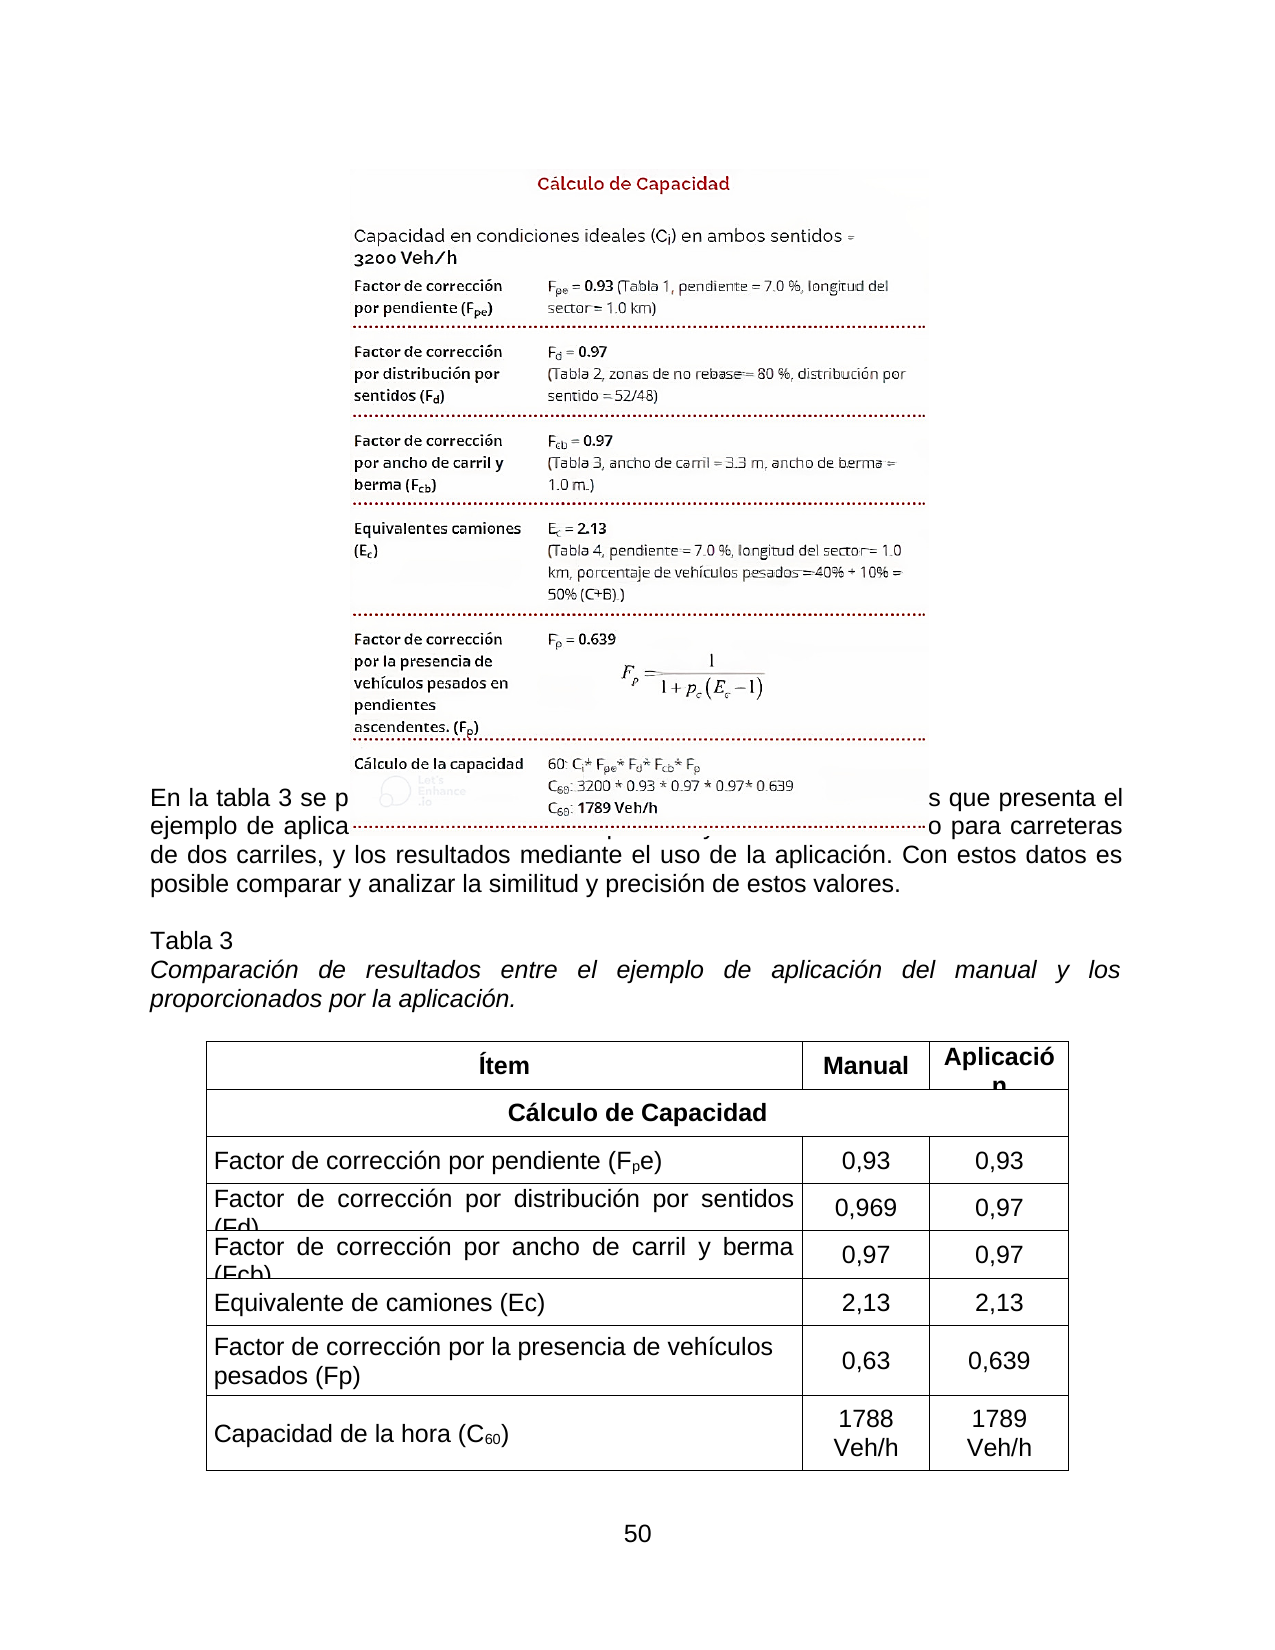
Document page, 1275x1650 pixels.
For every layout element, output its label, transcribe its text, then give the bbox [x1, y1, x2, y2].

table_cell 2,13 [930, 1279, 1068, 1325]
table_cell 0,97 [930, 1184, 1068, 1230]
table_cell 1788 Veh/h [803, 1396, 929, 1470]
table_cell 0,97 [930, 1231, 1068, 1278]
table_header Ítem [207, 1042, 802, 1088]
table_cell Factor de corrección por distribución por sentidos (Fd) [207, 1184, 802, 1230]
table_cell Factor de corrección por pendiente (Fpe) [207, 1137, 802, 1183]
table_header Manual [803, 1042, 929, 1088]
table_cell 0,63 [803, 1326, 929, 1395]
table_cell 0,93 [930, 1137, 1068, 1183]
table_cell Factor de corrección por ancho de carril y berma (Fcb) [207, 1231, 802, 1278]
table_cell 0,969 [803, 1184, 929, 1230]
table_cell 2,13 [803, 1279, 929, 1325]
picture [350, 169, 929, 836]
table_cell Capacidad de la hora (C60) [207, 1396, 802, 1470]
subtitle Comparación de resultados entre el ejemplo de aplicación del manual y los proporcionados por la aplicación. [150, 955, 1125, 1012]
table_cell 0,97 [803, 1231, 929, 1278]
table_cell 0,639 [930, 1326, 1068, 1395]
table_cell 0,93 [803, 1137, 929, 1183]
table_header Aplicación [930, 1042, 1068, 1088]
text En la tabla 3 se presenta una lista ´de comparación con los resultados que presenta el ejemplo de aplicación del manual de Capacidad y Niveles de Servicio para carreteras de dos carriles, y los resultados mediante el uso de la aplicación. Con estos datos es posible comparar y analizar la similitud y precisión de estos valores. [150, 782, 1125, 897]
table_cell 1789 Veh/h [930, 1396, 1068, 1470]
table_cell Factor de corrección por la presencia de vehículos pesados (Fp) [207, 1326, 802, 1395]
table_cell Cálculo de Capacidad [207, 1090, 1068, 1136]
table_cell Equivalente de camiones (Ec) [207, 1279, 802, 1325]
text Tabla 3 [150, 926, 1125, 955]
